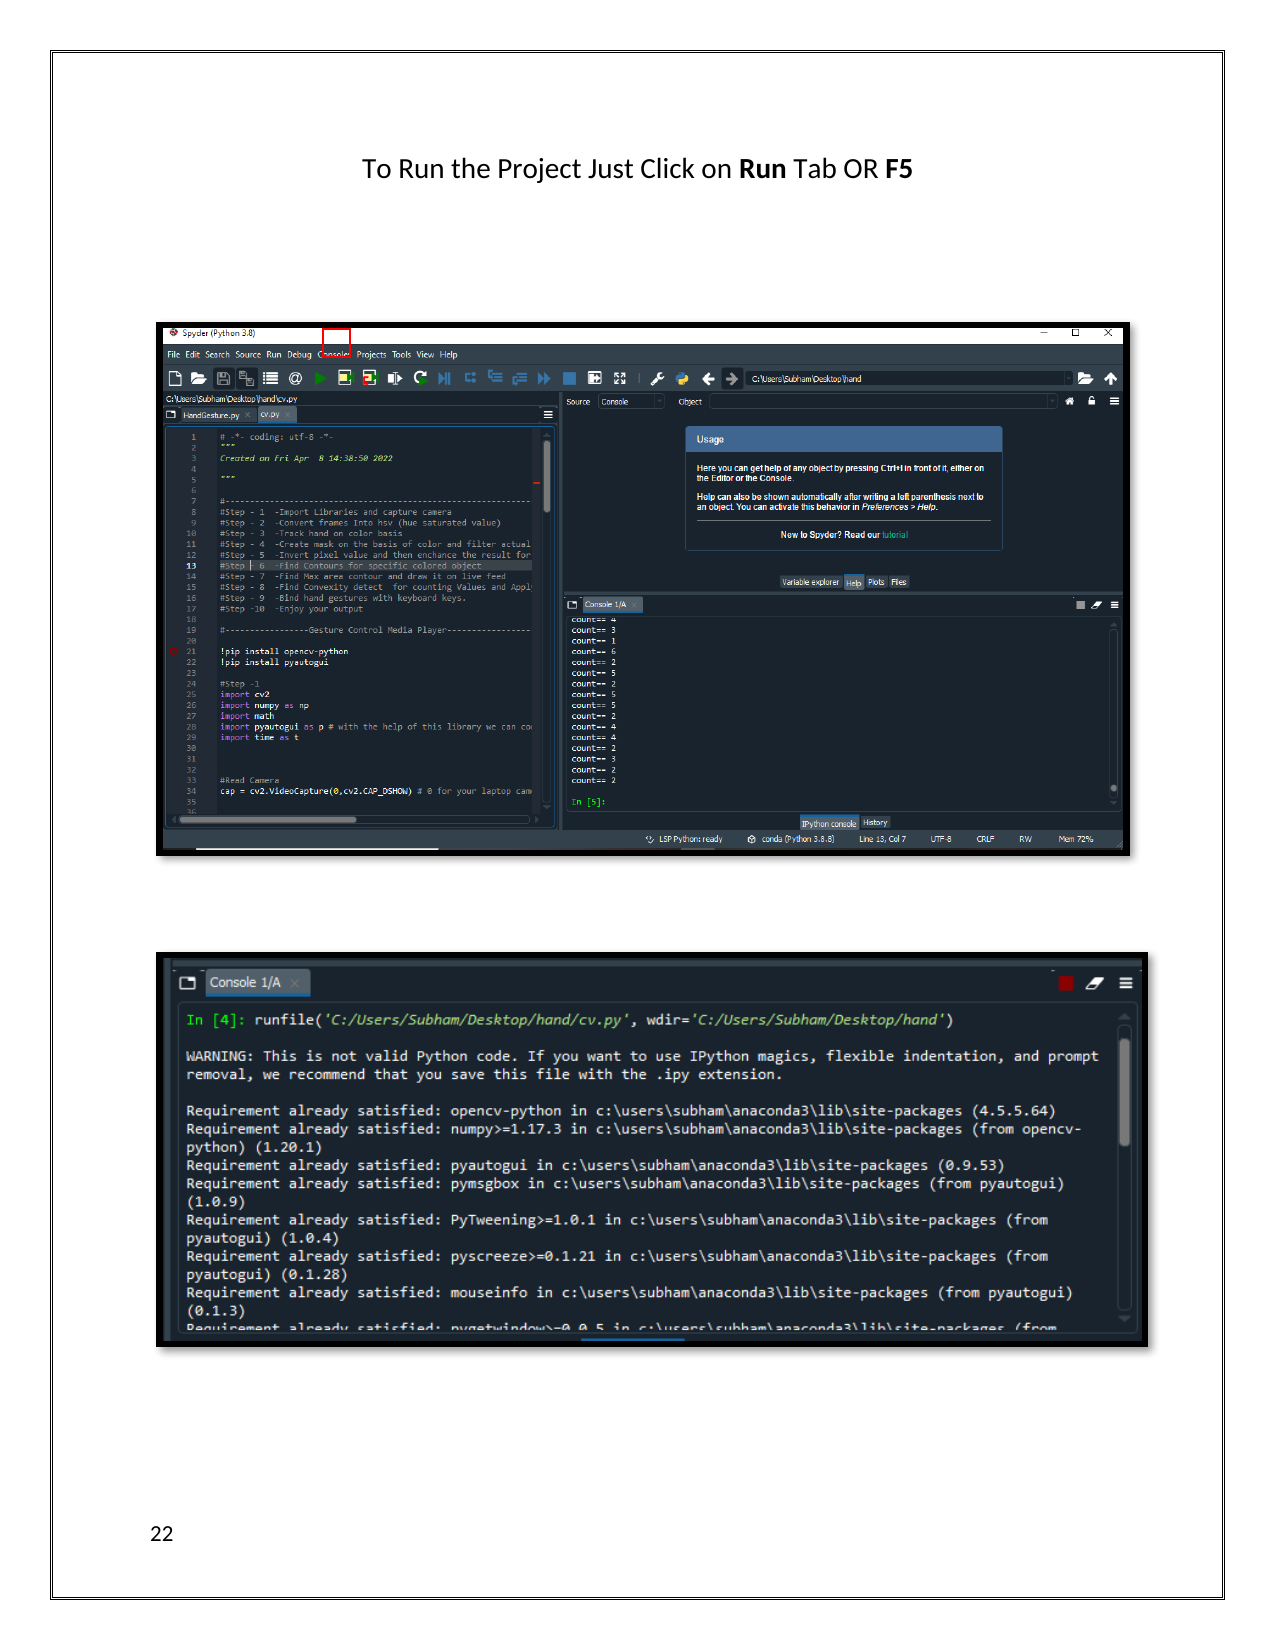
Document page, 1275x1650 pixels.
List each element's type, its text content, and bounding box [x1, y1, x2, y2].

text To Run the Project Just Click on Run Tab OR F5 [150, 150, 1125, 186]
picture [163, 958, 1142, 1341]
picture [324, 330, 349, 356]
picture [163, 328, 1123, 850]
